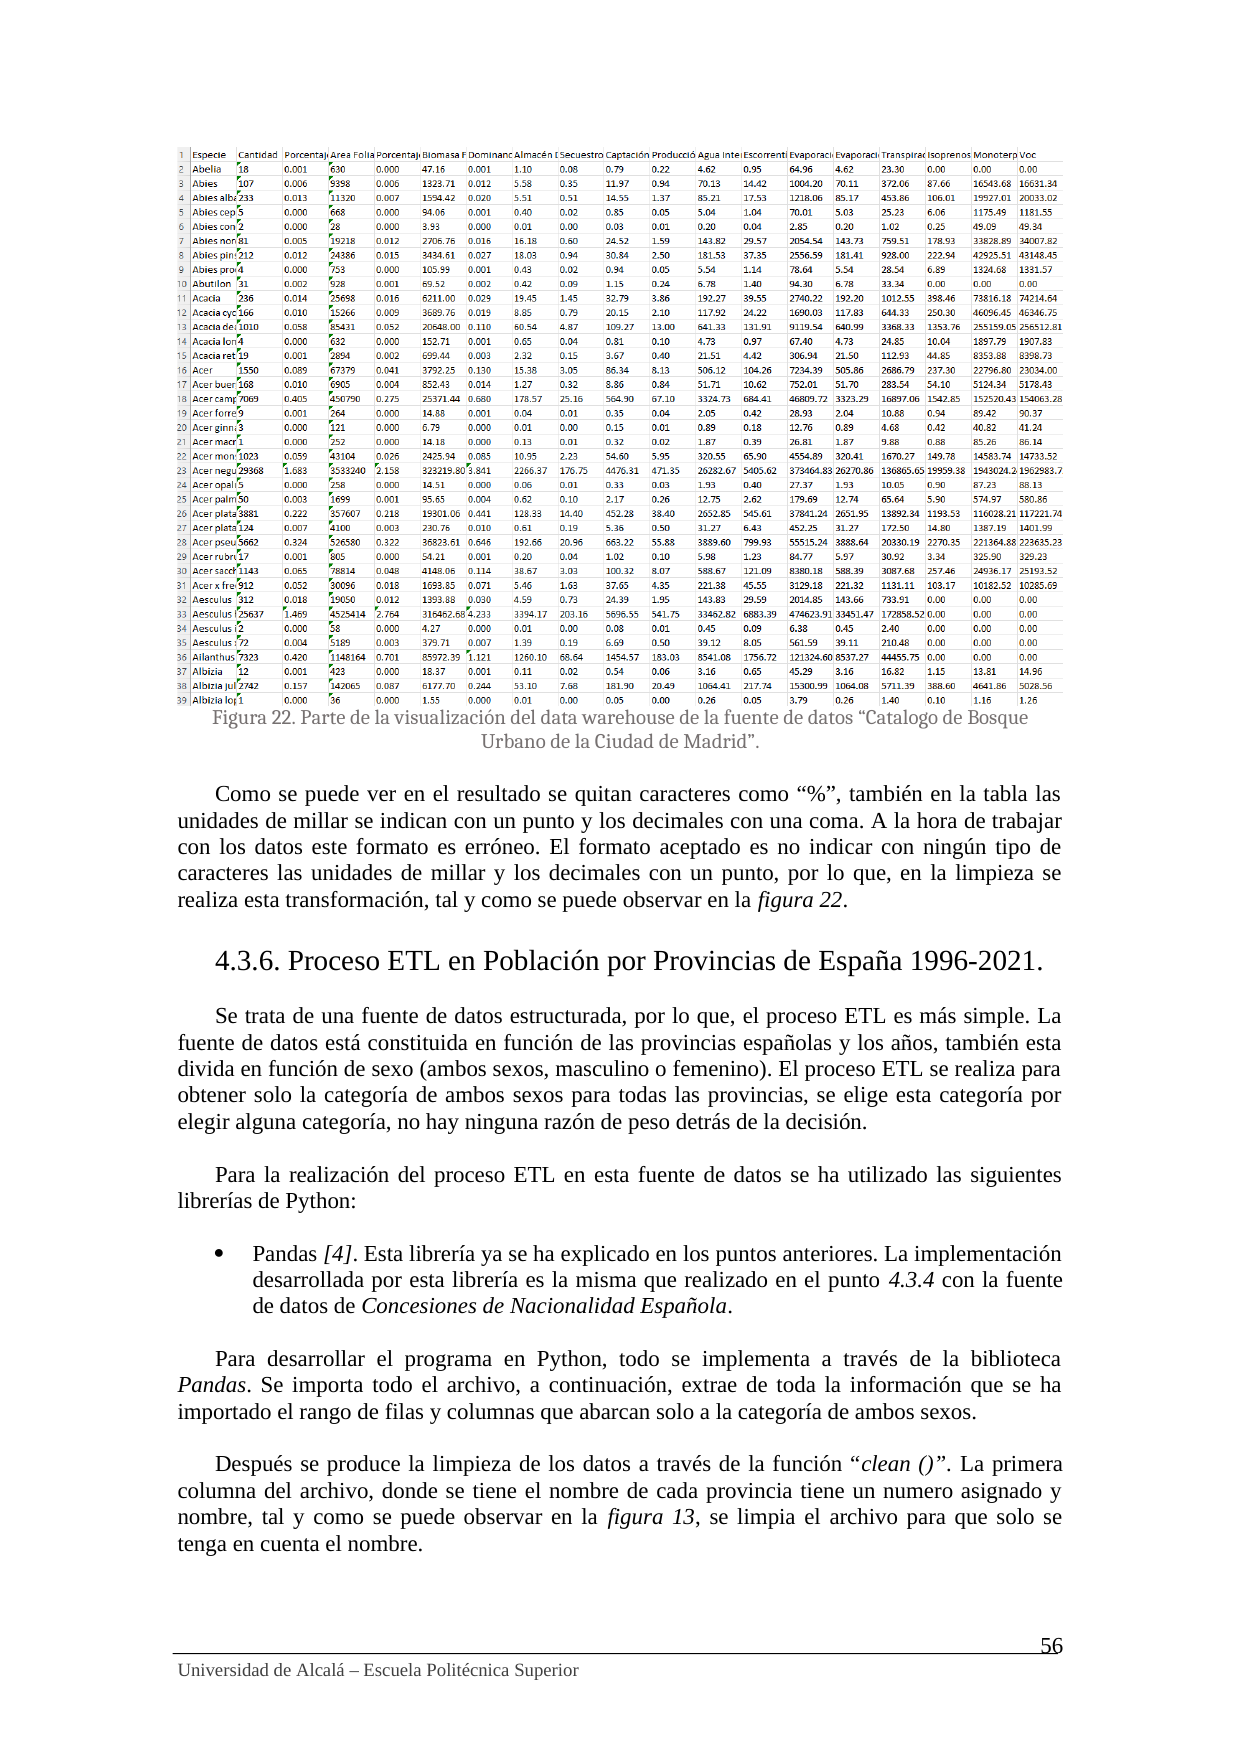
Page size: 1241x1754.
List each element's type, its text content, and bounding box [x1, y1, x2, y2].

list Pandas [4]. Esta librería ya se ha explicado en los puntos anteriores. La implementación desarrollada por esta librería es la misma que realizado en el punto 4.3.4 con la fuente de datos de Concesiones de Nacionalidad Española. [215, 1240, 1063, 1319]
text Para desarrollar el programa en Python, todo se implementa a través de la biblioteca Pandas. Se importa todo el archivo, a continuación, extrae de toda la información que se ha importado el rango de filas y columnas que abarcan solo a la categoría de ambos sexos. [177, 1345, 1063, 1424]
text Después se produce la limpieza de los datos a través de la función “clean ()”. La primera columna del archivo, donde se tiene el nombre de cada provincia tiene un numero asignado y nombre, tal y como se puede observar en la figura 13, se limpia el archivo para que solo se tenga en cuenta el nombre. [177, 1451, 1063, 1556]
text Como se puede ver en el resultado se quitan caracteres como “%”, también en la tabla las unidades de millar se indican con un punto y los decimales con una coma. A la hora de trabajar con los datos este formato es erróneo. El formato aceptado es no indicar con ningún tipo de caracteres las unidades de millar y los decimales con un punto, por lo que, en la limpieza se realiza esta transformación, tal y como se puede observar en la figura 22. [177, 780, 1063, 912]
text 4.3.6. Proceso ETL en Población por Provincias de España 1996-2021. [177, 943, 1063, 976]
text Para la realización del proceso ETL en esta fuente de datos se ha utilizado las siguientes librerías de Python: [177, 1161, 1063, 1213]
picture [177, 147, 1063, 706]
text Se trata de una fuente de datos estructurada, por lo que, el proceso ETL es más simple. La fuente de datos está constituida en función de las provincias españolas y los años, también esta divida en función de sexo (ambos sexos, masculino o femenino). El proceso ETL se realiza para obtener solo la categoría de ambos sexos para todas las provincias, se elige esta categoría por elegir alguna categoría, no hay ninguna razón de peso detrás de la decisión. [177, 1002, 1063, 1134]
